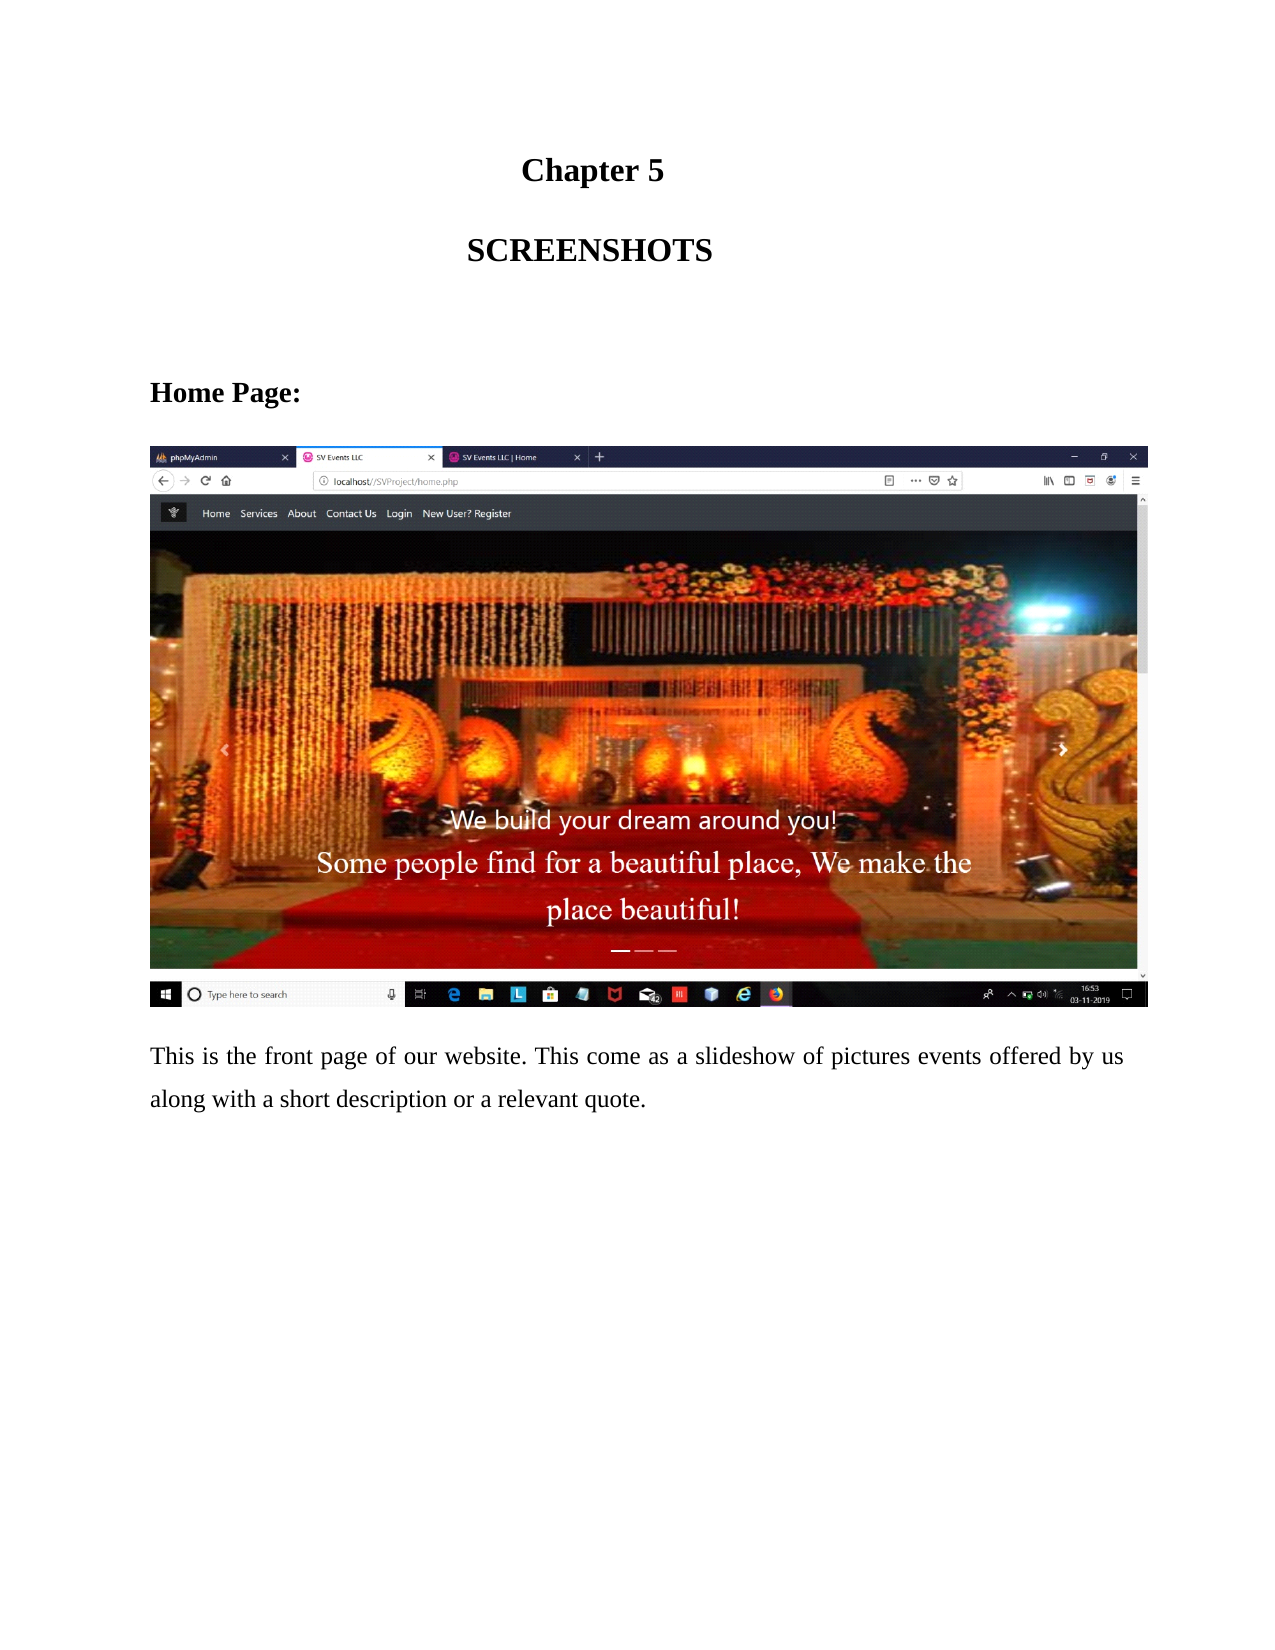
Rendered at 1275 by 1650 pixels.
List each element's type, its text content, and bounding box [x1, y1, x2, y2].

text This is the front page of our website. This come as a slideshow of pictures events offered by us along with a short description or a relevant quote. [150, 1041, 1125, 1113]
text Home Page: [150, 376, 1125, 409]
text Chapter 5 [150, 150, 1125, 188]
text SCREENSHOTS [150, 231, 1125, 269]
picture [150, 446, 1148, 1007]
